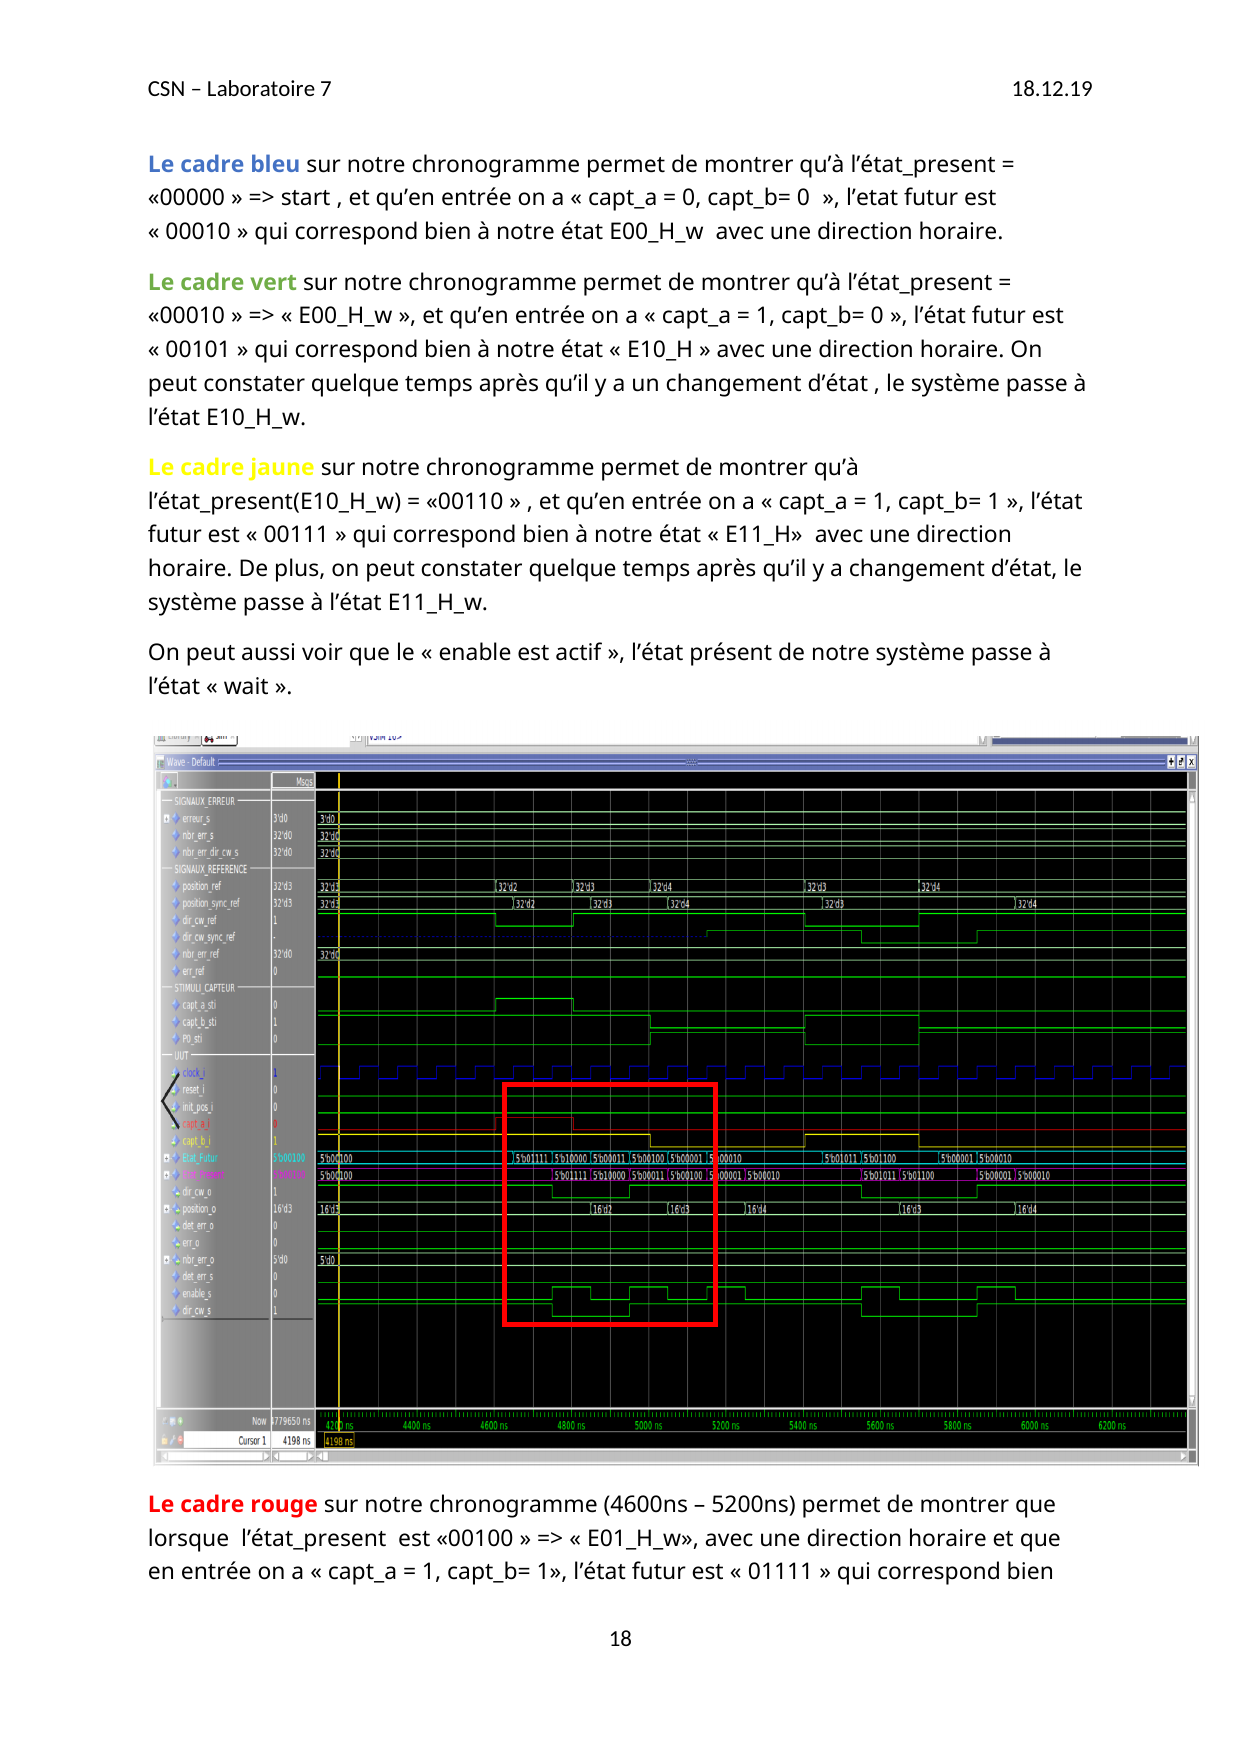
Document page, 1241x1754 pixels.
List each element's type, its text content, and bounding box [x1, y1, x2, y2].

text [148, 1488, 1093, 1587]
text Le cadre bleu sur notre chronogramme permet de montrer qu’à l’état_present = «00000 » => start , et qu’en entrée on a « capt_a = 0, capt_b= 0 », l’etat futur est « 00010 » qui correspond bien à notre état E00_H_w avec une direction horaire. [148, 148, 1093, 246]
text On peut aussi voir que le « enable est actif », l’état présent de notre système passe à l’état « wait ». [148, 636, 1093, 701]
picture [147, 720, 1210, 1469]
text Le cadre vert sur notre chronogramme permet de montrer qu’à l’état_present = «00010 » => « E00_H_w », et qu’en entrée on a « capt_a = 1, capt_b= 0 », l’état futur est « 00101 » qui correspond bien à notre état « E10_H » avec une direction horaire. On peut constater quelque temps après qu’il y a un changement d’état , le système passe à l’état E10_H_w. [148, 266, 1093, 432]
text Le cadre jaune sur notre chronogramme permet de montrer qu’à l’état_present(E10_H_w) = «00110 » , et qu’en entrée on a « capt_a = 1, capt_b= 1 », l’état futur est « 00111 » qui correspond bien à notre état « E11_H» avec une direction horaire. De plus, on peut constater quelque temps après qu’il y a changement d’état, le système passe à l’état E11_H_w. [148, 451, 1093, 617]
